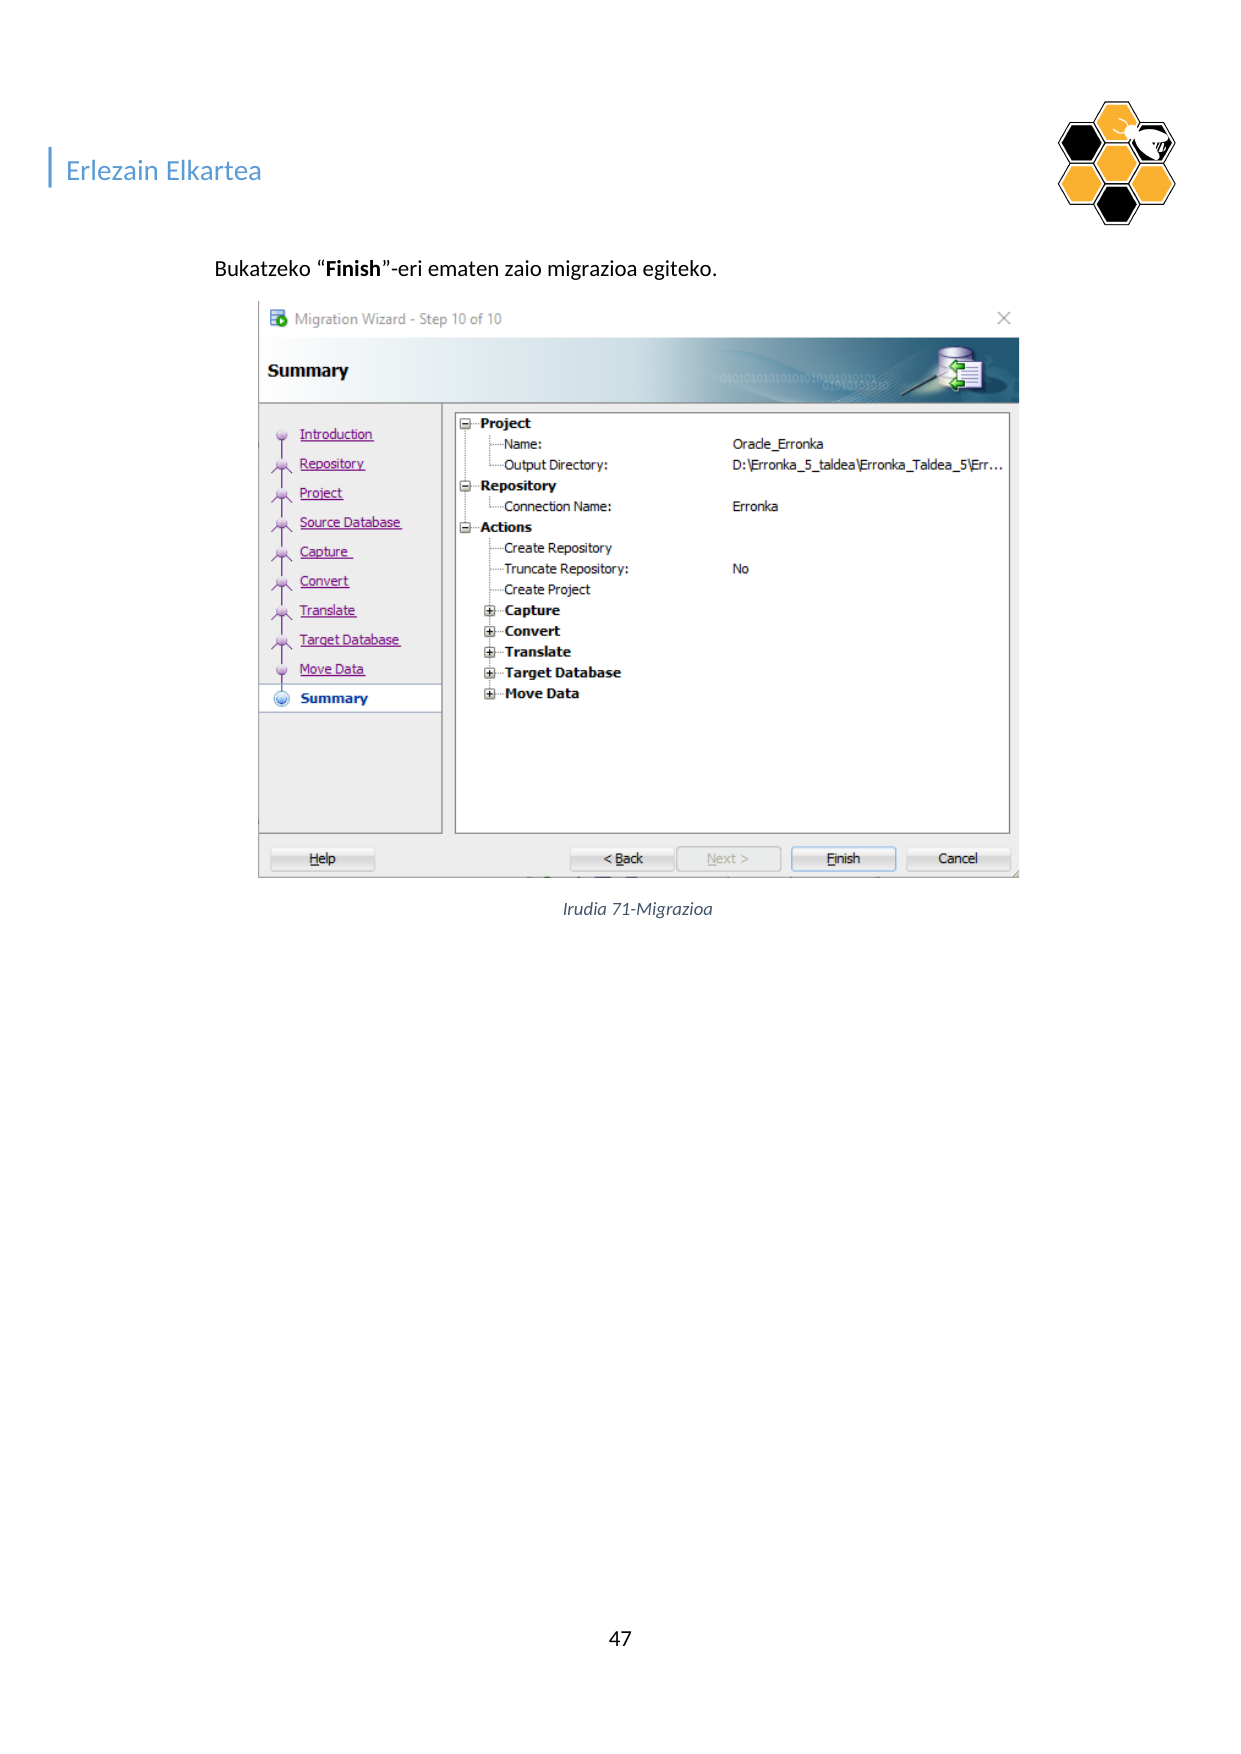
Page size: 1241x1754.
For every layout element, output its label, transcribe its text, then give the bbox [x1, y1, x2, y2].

text Bukatzeko “Finish”-eri ematen zaio migrazioa egiteko. [214, 254, 1063, 282]
text Irudia 71-Migrazioa [214, 897, 1063, 919]
picture [258, 301, 1020, 878]
picture [1045, 101, 1200, 227]
